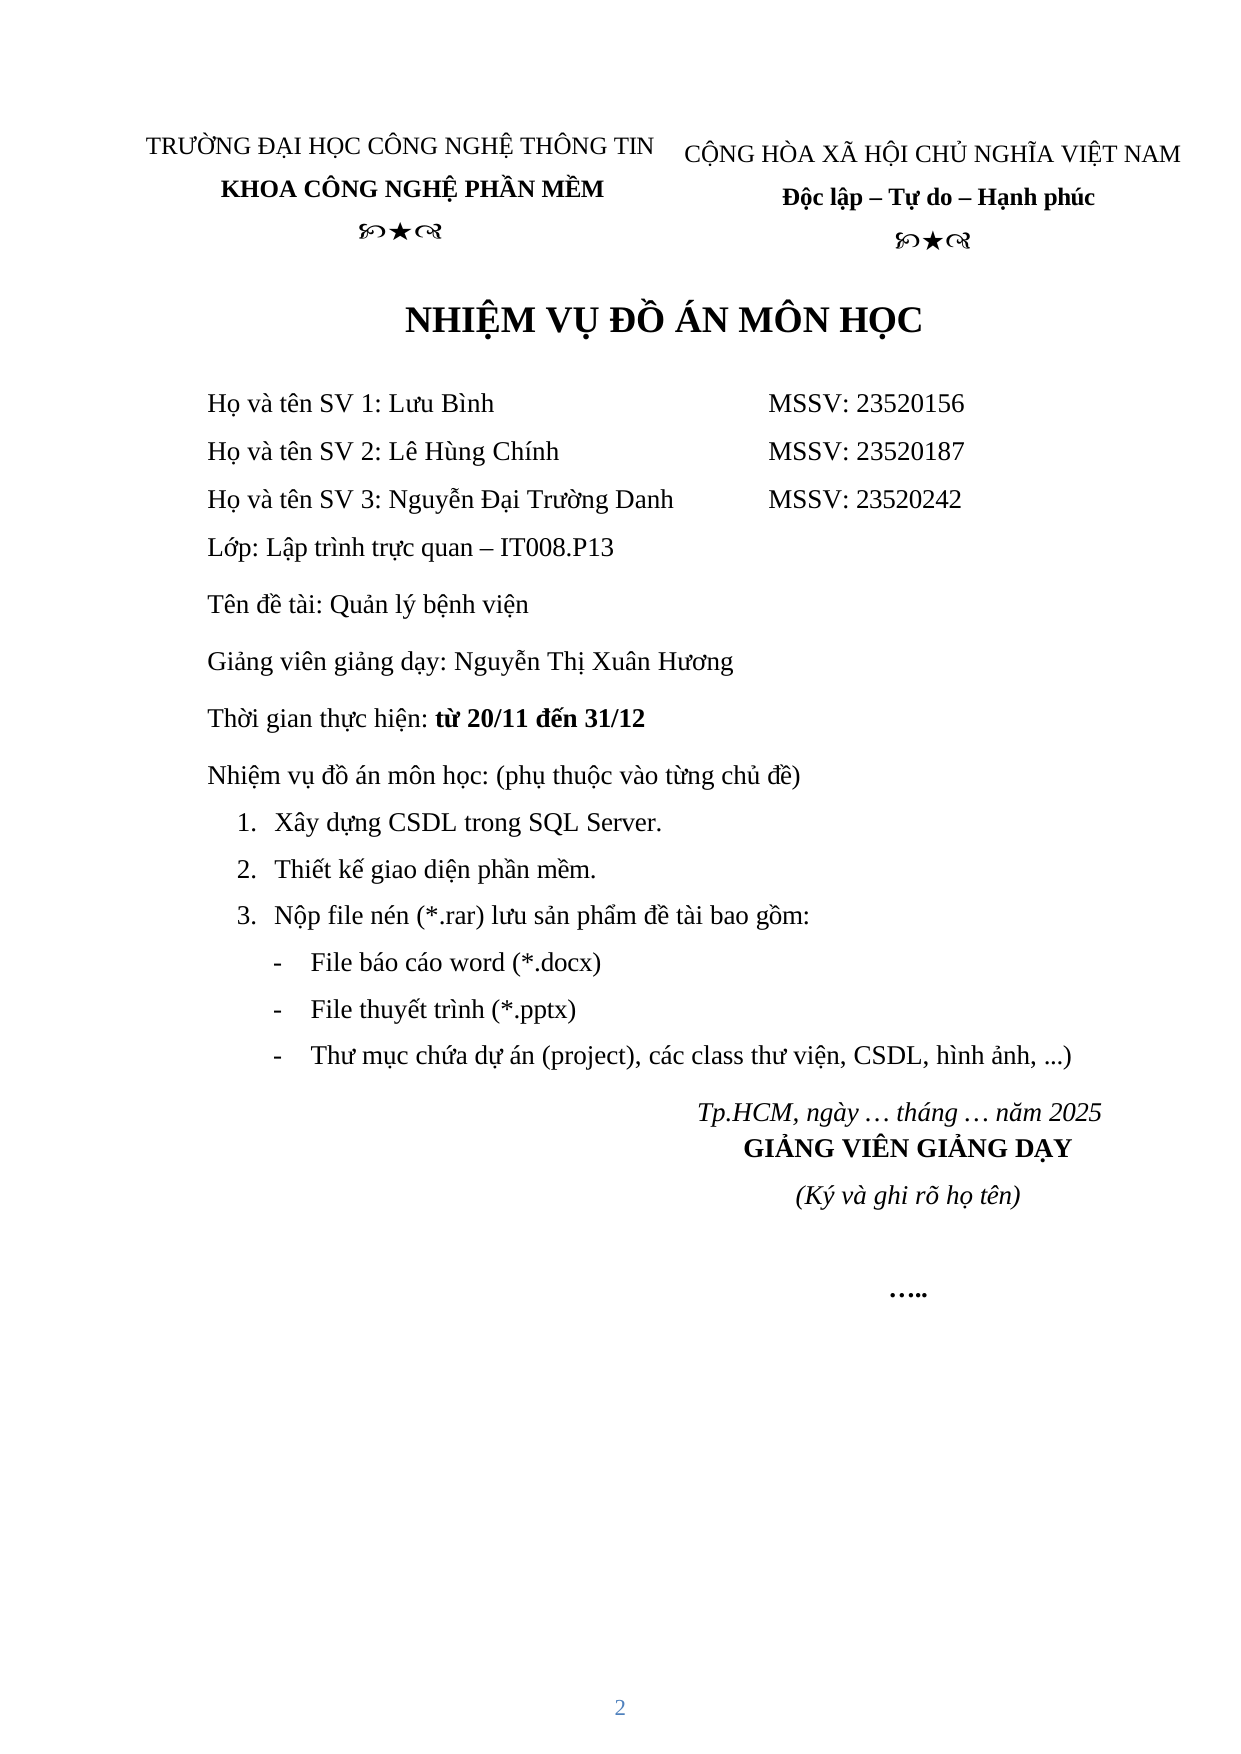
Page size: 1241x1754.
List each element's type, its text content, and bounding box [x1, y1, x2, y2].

list Thiết kế giao diện phần mềm. [237, 853, 1194, 884]
text 🙡★🙣 [672, 222, 1194, 268]
list Thư mục chứa dự án (project), các class thư viện, CSDL, hình ảnh, ...) [273, 1039, 1194, 1071]
text Giảng viên giảng dạy: Nguyễn Thị Xuân Hương [207, 645, 1194, 676]
list Nộp file nén (*.rar) lưu sản phẩm đề tài bao gồm: [237, 899, 1194, 931]
text Độc lập – Tự do – Hạnh phúc [782, 182, 1194, 211]
text Họ và tên SV 3: Nguyễn Đại Trường Danh MSSV: 23520242 [207, 483, 1194, 514]
text 🙡★🙣 [146, 214, 654, 256]
text Lớp: Lập trình trực quan – IT008.P13 [207, 531, 1194, 562]
text TRƯỜNG ĐẠI HỌC CÔNG NGHỆ THÔNG TIN [146, 131, 654, 160]
text Họ và tên SV 1: Lưu Bình MSSV: 23520156 [207, 387, 1194, 418]
text KHOA CÔNG NGHỆ PHẦN MỀM [221, 174, 654, 203]
text Tp.HCM, ngày … tháng … năm 2025 [697, 1097, 1194, 1128]
text Họ và tên SV 2: Lê Hùng Chính MSSV: 23520187 [207, 435, 1194, 466]
text ….. [622, 1272, 1194, 1303]
text Tên đề tài: Quản lý bệnh viện [207, 588, 1194, 619]
text Thời gian thực hiện: từ 20/11 đến 31/12 [207, 702, 1194, 733]
text (Ký và ghi rõ họ tên) [622, 1179, 1194, 1210]
text GIẢNG VIÊN GIẢNG DẠY [622, 1132, 1194, 1163]
list File thuyết trình (*.pptx) [273, 993, 1194, 1024]
list File báo cáo word (*.docx) [273, 946, 1194, 977]
text CỘNG HÒA XÃ HỘI CHỦ NGHĨA VIỆT NAM [672, 139, 1194, 168]
text NHIỆM VỤ ĐỒ ÁN MÔN HỌC [405, 297, 1194, 341]
text Nhiệm vụ đồ án môn học: (phụ thuộc vào từng chủ đề) [207, 759, 1194, 791]
list Xây dựng CSDL trong SQL Server. [237, 806, 1194, 837]
